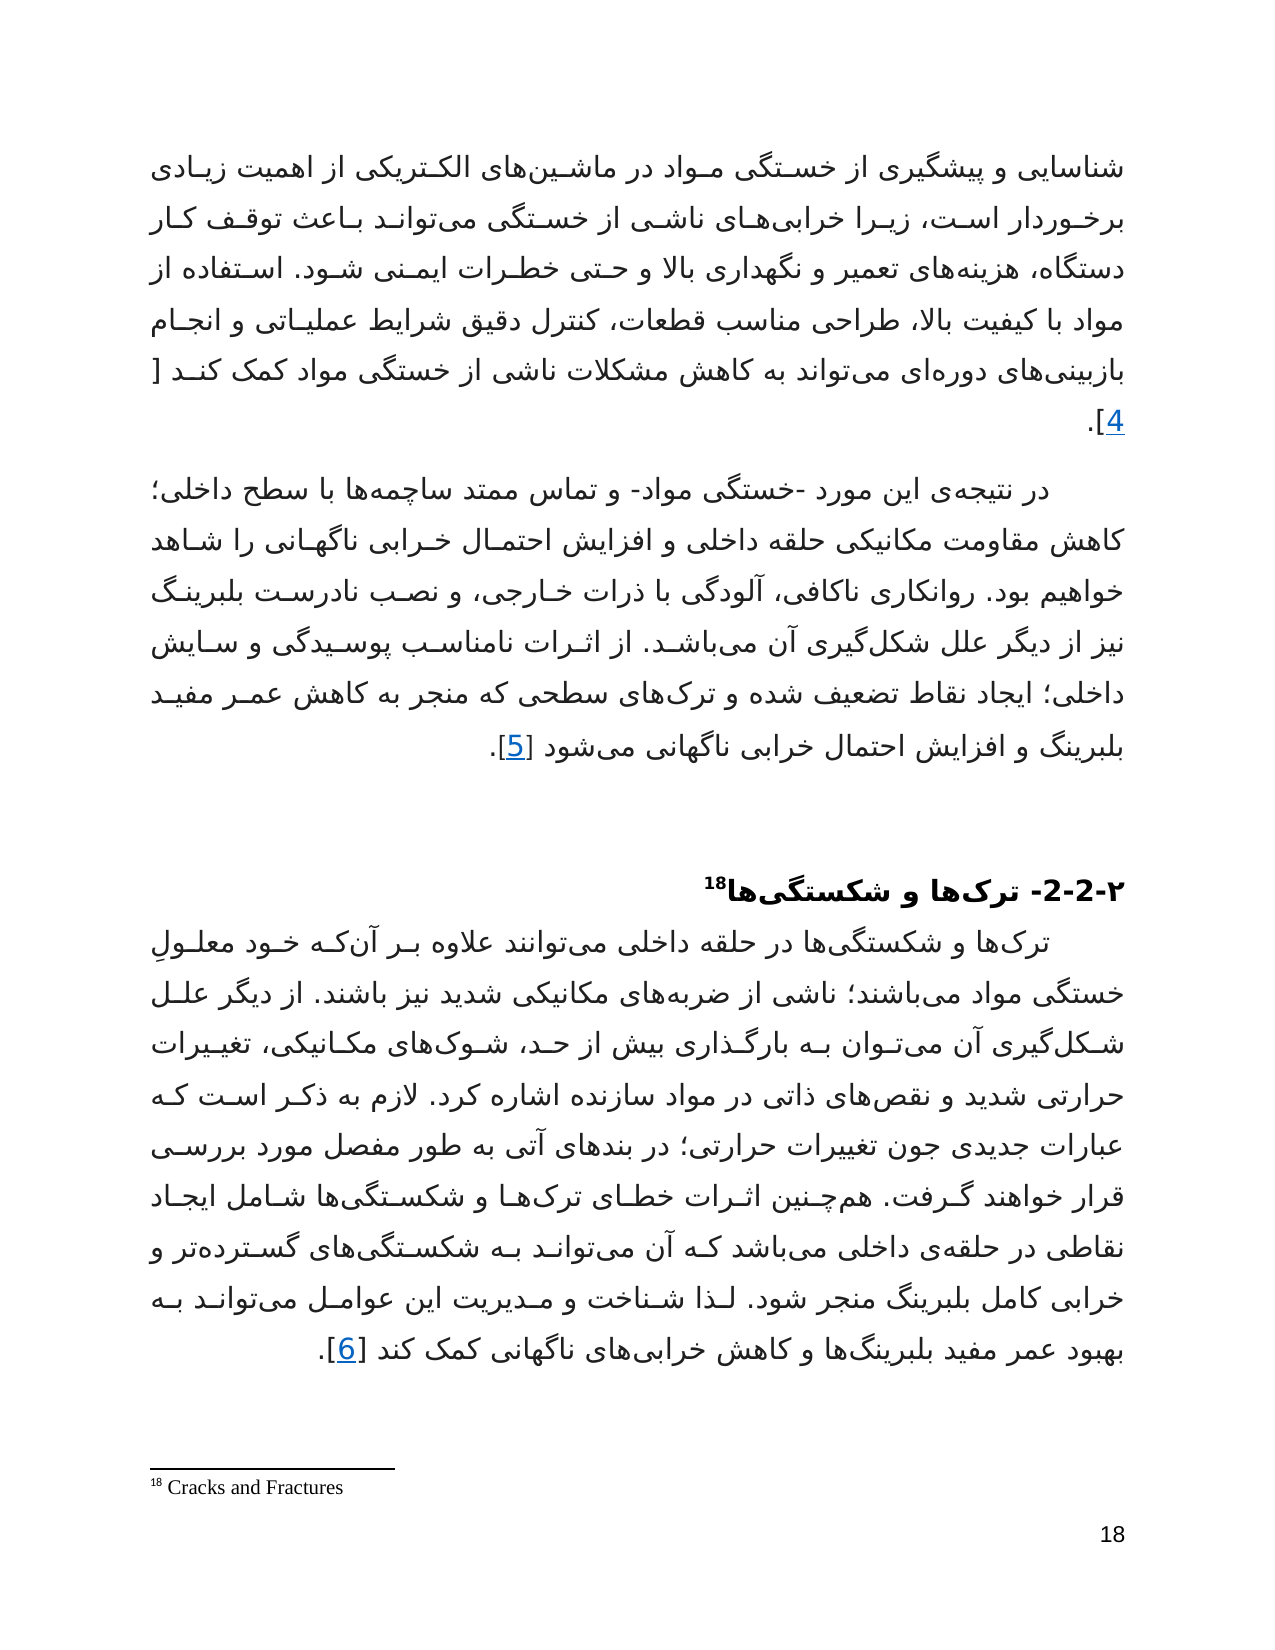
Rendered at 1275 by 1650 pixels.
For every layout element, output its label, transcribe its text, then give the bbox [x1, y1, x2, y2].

text ترک‌ها و شکستگی‌ها در حلقه داخلی می‌توانند علاوه بر آن‌که خود معلولِ خستگی مواد می‌باشند؛ ناشی از ضربه‌های مکانیکی شدید نیز باشند. از دیگر علل شکل‌گیری آن می‌توان به بارگذاری بیش از حد، شوک‌های مکانیکی، تغییرات حرارتی شدید و نقص‌های ذاتی در مواد سازنده اشاره کرد. لازم به ذکر است که عبارات جدیدی جون تغییرات حرارتی؛ در بندهای آتی به طور مفصل مورد بررسی قرار خواهند گرفت. هم‌چنین اثرات خطای ترک‌ها و شکستگی‌ها شامل ایجاد نقاطی در حلقه‌ی داخلی می‌باشد که آن می‌تواند به شکستگی‌های گسترده‌تر و خرابی کامل بلبرینگ منجر شود. لذا شناخت و مدیریت این عوامل می‌تواند به بهبود عمر مفید بلبرینگ‌ها و کاهش خرابی‌های ناگهانی کمک کند [6]. [150, 925, 1125, 1366]
subtitle 2-2-۲- ترک‌ها و شکستگی‌ها [150, 874, 1125, 908]
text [150, 150, 1125, 439]
text در نتیجه‌ی این مورد -خستگی مواد- و تماس ممتد ساچمه‌ها با سطح داخلی؛ کاهش مقاومت مکانیکی حلقه داخلی و افزایش احتمال خرابی ناگهانی را شاهد خواهیم بود. روانکاری ناکافی، آلودگی با ذرات خارجی، و نصب نادرست بلبرینگ نیز از دیگر علل شکل‌گیری آن می‌باشد. از اثرات نامناسب پوسیدگی و سایش داخلی؛ ایجاد نقاط تضعیف شده و ترک‌های سطحی که منجر به کاهش عمر مفید بلبرینگ و افزایش احتمال خرابی ناگهانی می‌شود [5]. [150, 472, 1125, 763]
